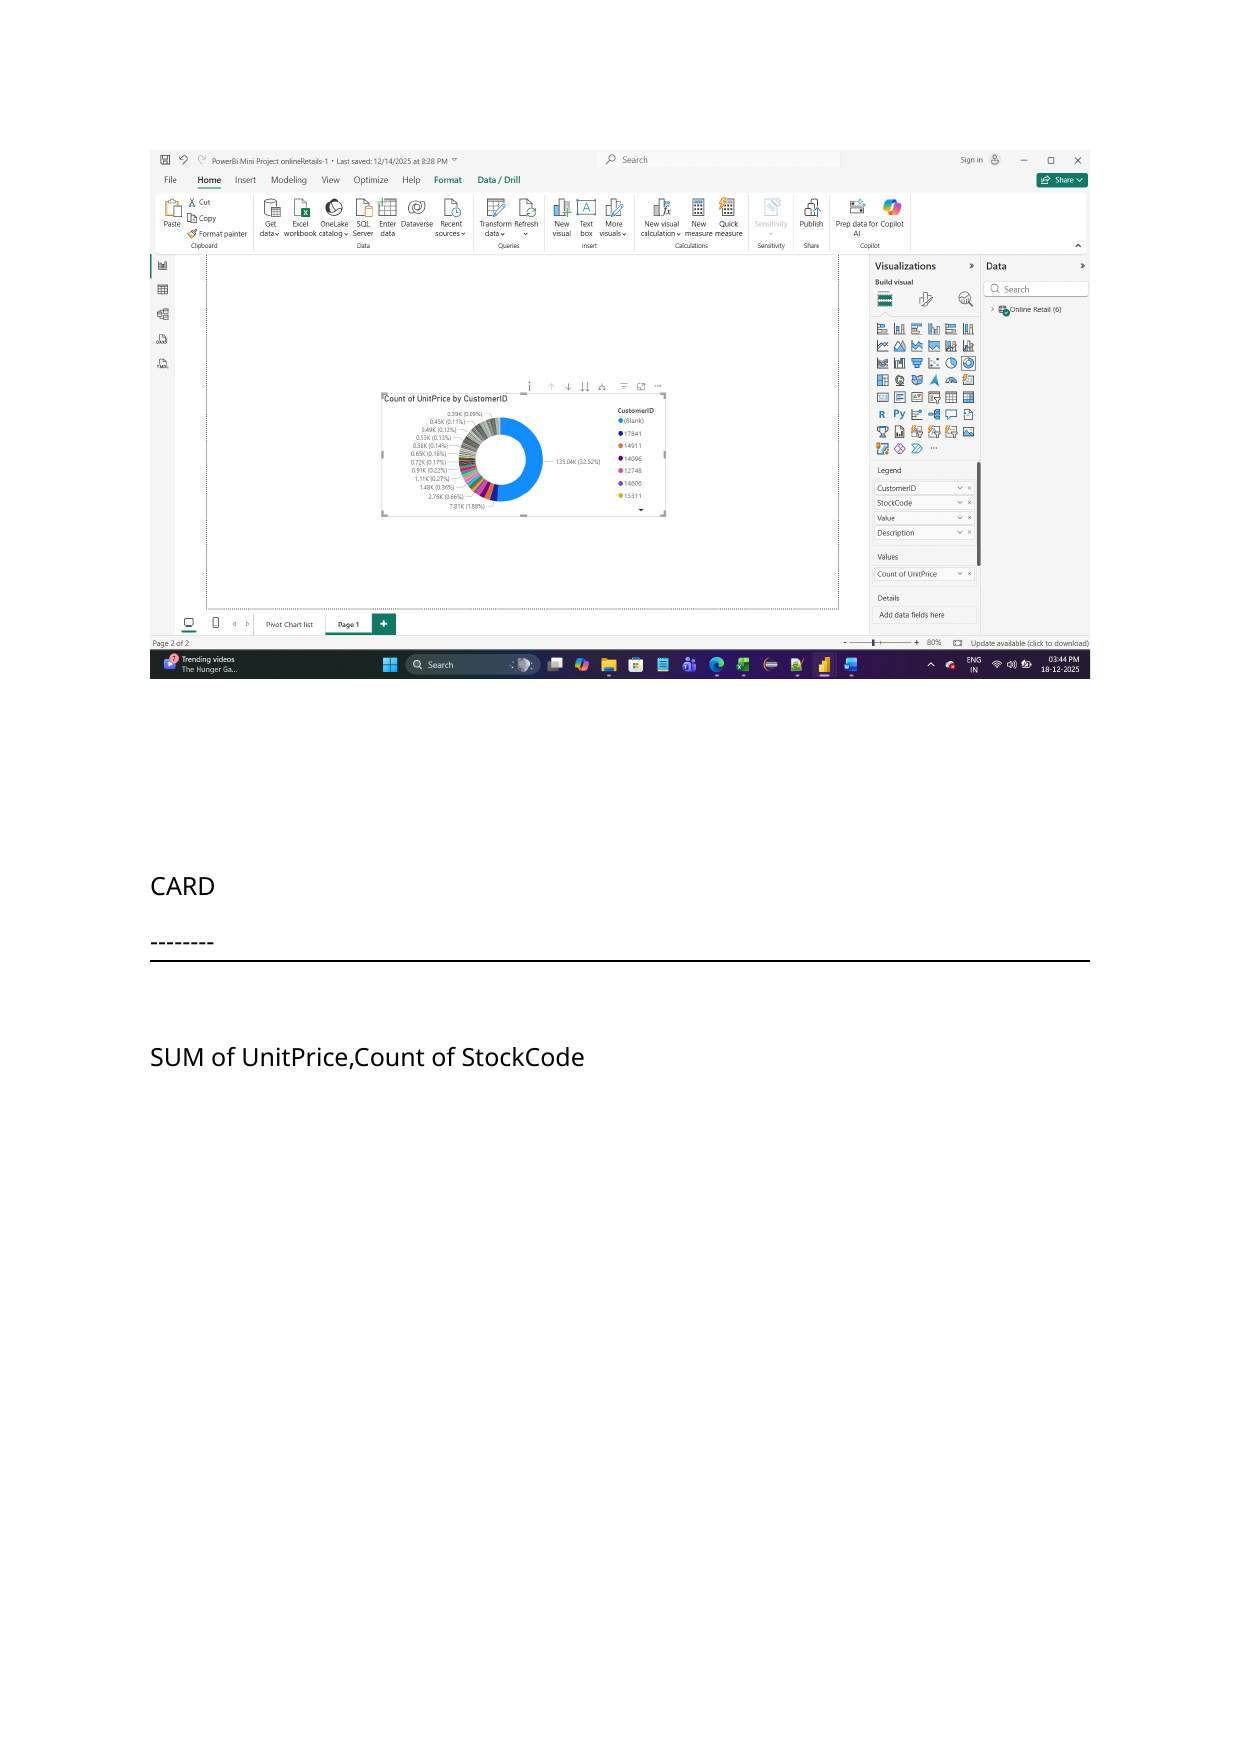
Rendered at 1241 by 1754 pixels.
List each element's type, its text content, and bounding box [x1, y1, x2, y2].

text SUM of UnitPrice,Count of StockCode [150, 1039, 1090, 1073]
picture [150, 150, 1091, 679]
text CARD [150, 868, 1090, 902]
text -------- [150, 924, 1090, 960]
